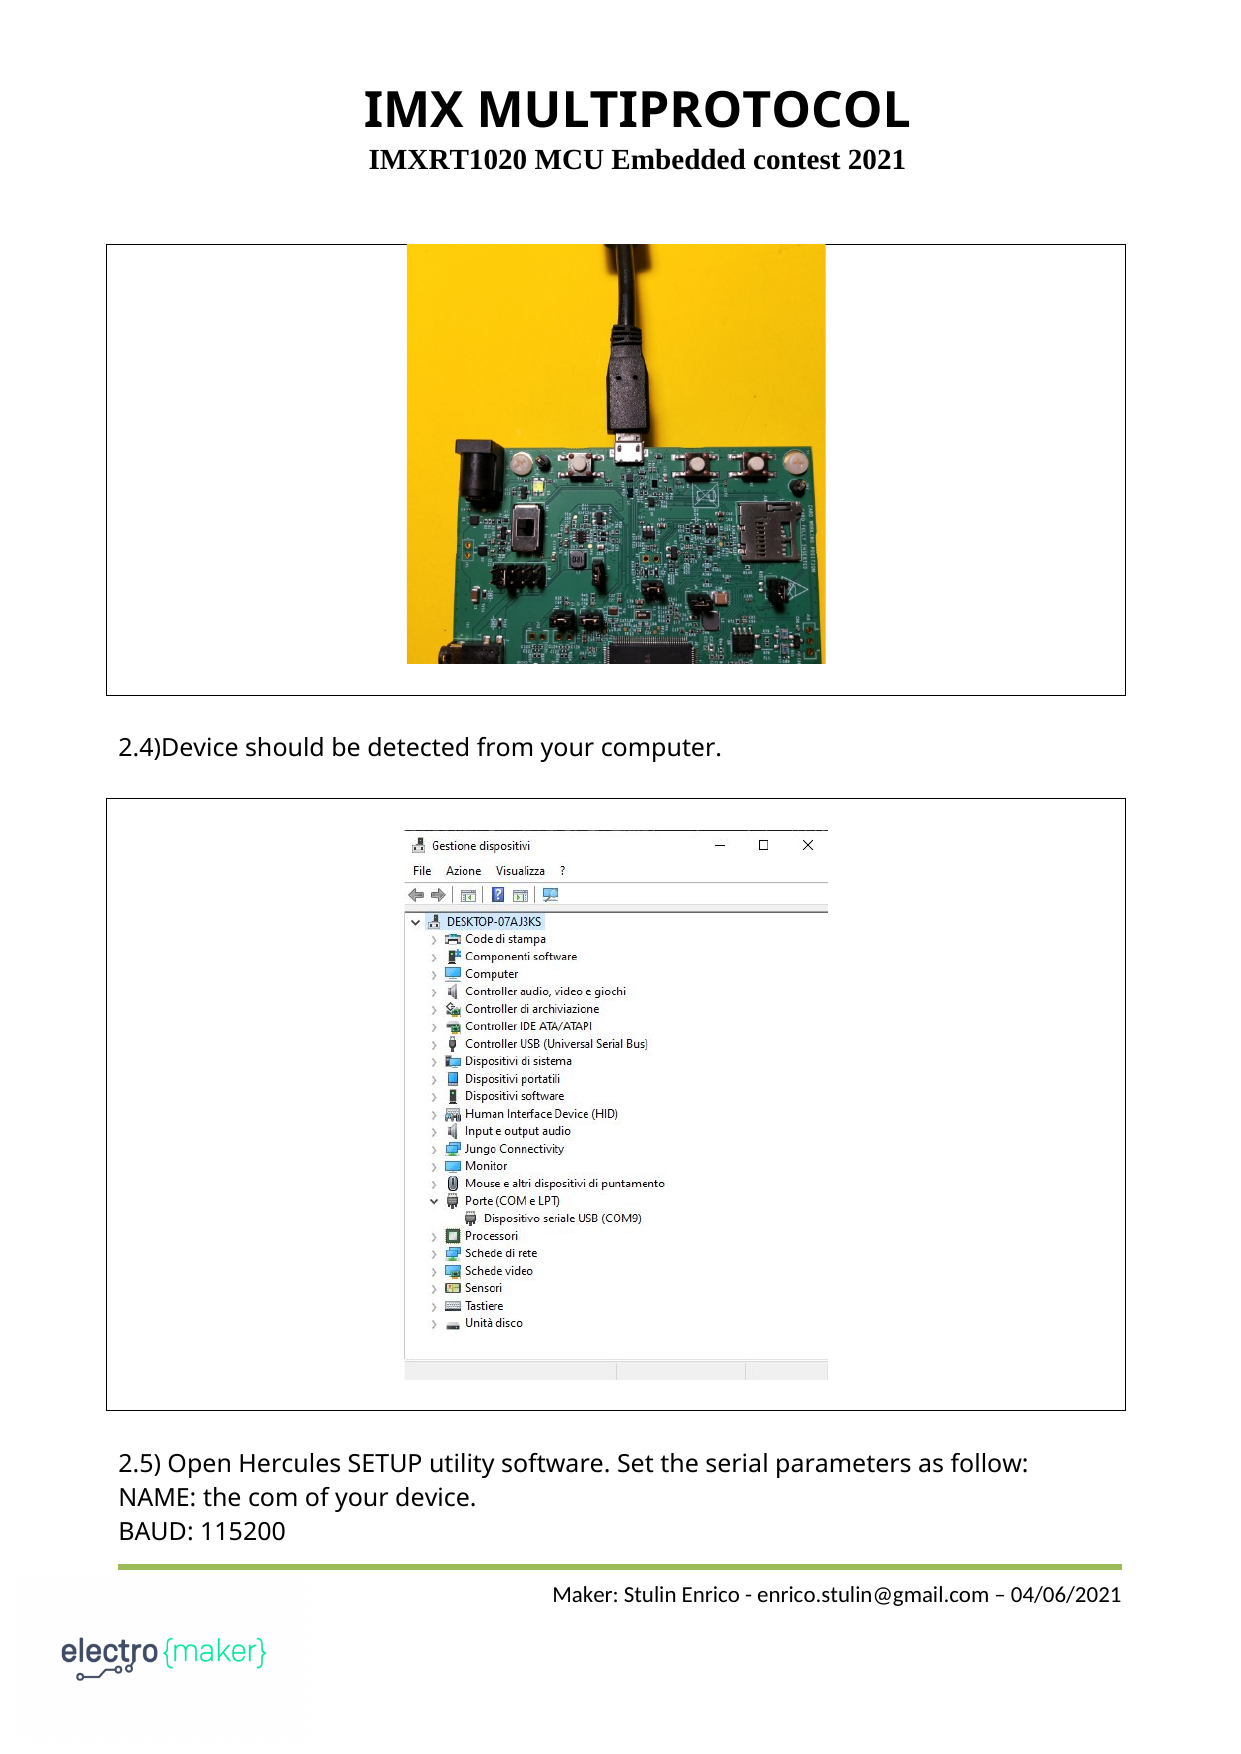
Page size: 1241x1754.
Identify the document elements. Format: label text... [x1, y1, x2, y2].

picture [406, 244, 826, 664]
text 2.4)Device should be detected from your computer. [118, 730, 1122, 764]
picture [17, 1576, 310, 1742]
text 2.5) Open Hercules SETUP utility software. Set the serial parameters as follow: [118, 1446, 1122, 1479]
picture [404, 830, 828, 1380]
table_header [107, 245, 1125, 695]
text BAUD: 115200 [118, 1514, 1122, 1548]
table_header [107, 799, 1125, 1410]
text NAME: the com of your device. [118, 1479, 1122, 1514]
